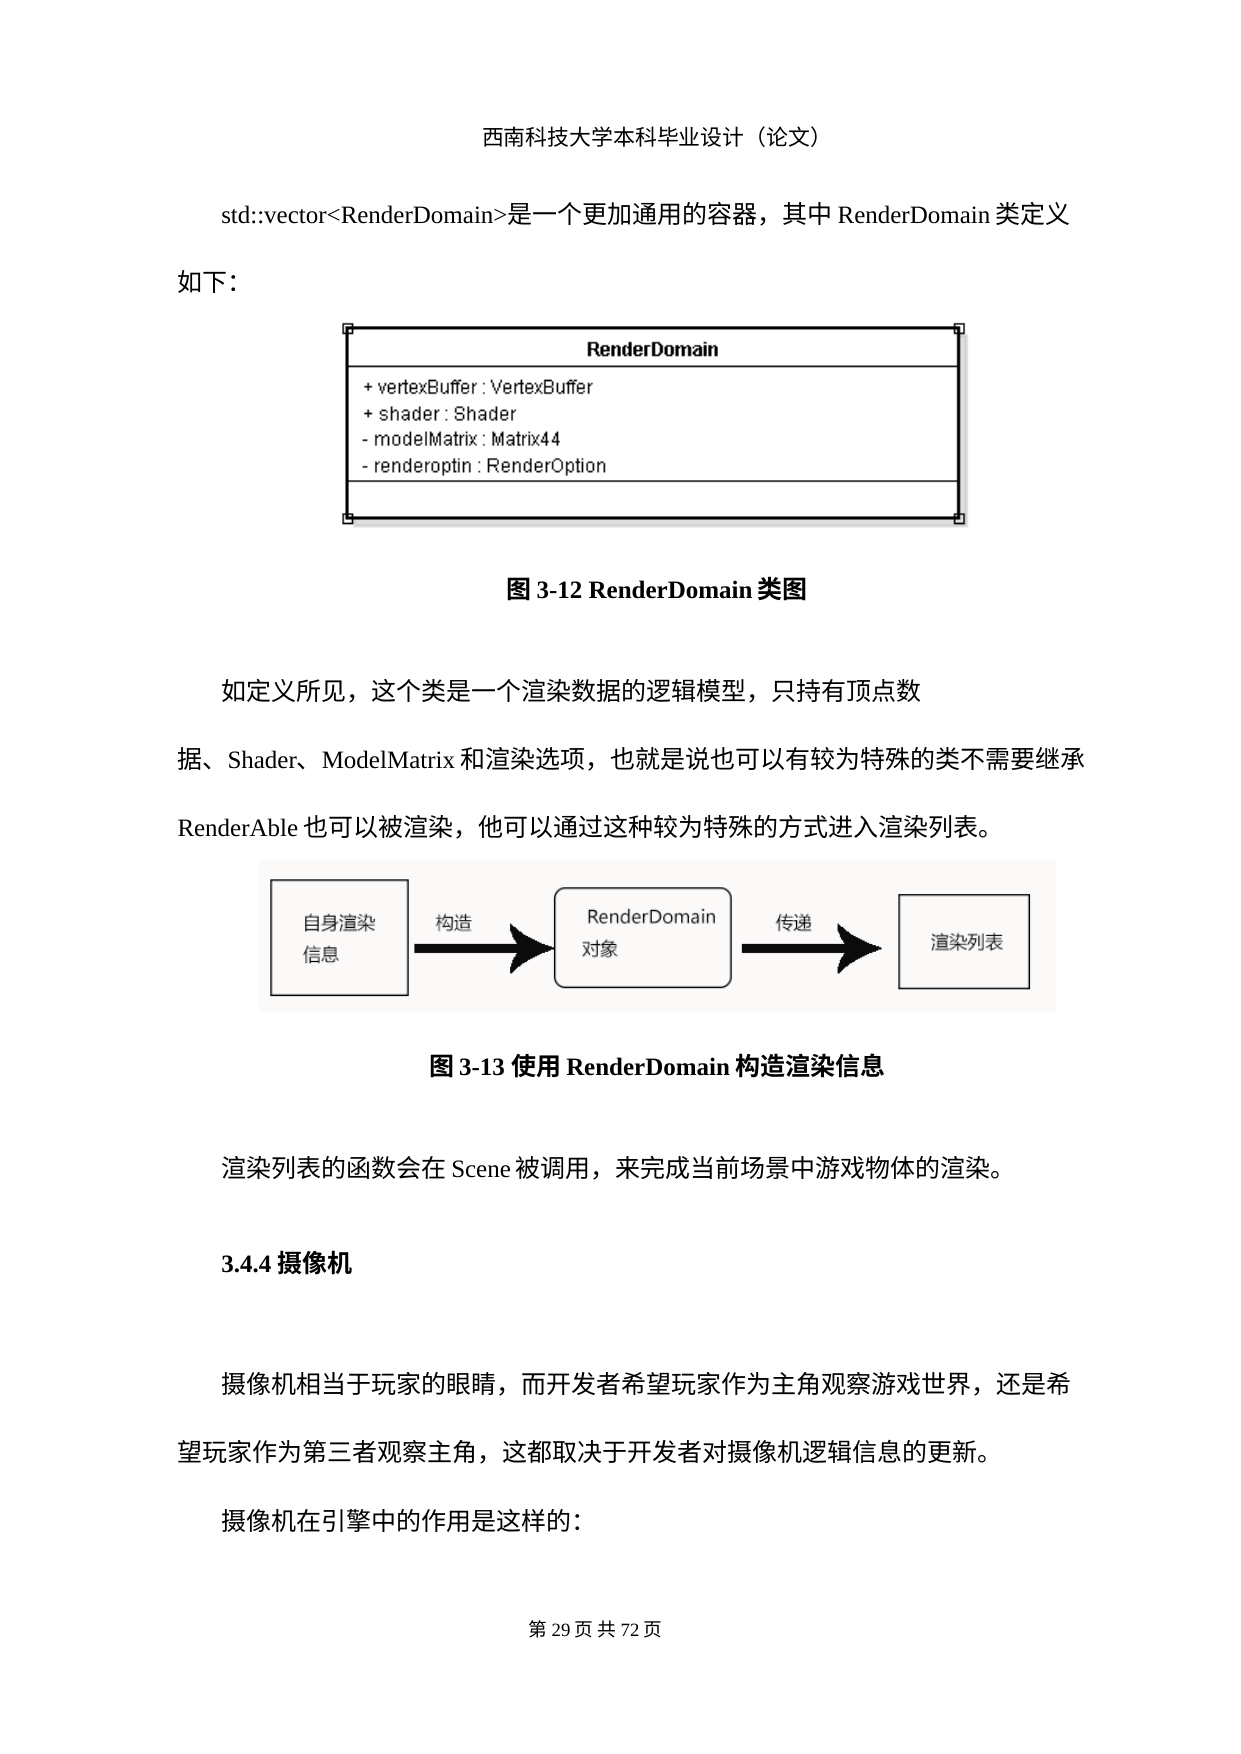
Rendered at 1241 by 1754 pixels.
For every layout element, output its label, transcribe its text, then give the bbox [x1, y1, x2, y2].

text 如定义所见，这个类是一个渲染数据的逻辑模型，只持有顶点数据、Shader、ModelMatrix和渲染选项，也就是说也可以有较为特殊的类不需要继承RenderAble也可以被渲染，他可以通过这种较为特殊的方式进入渲染列表。 [177, 656, 1093, 860]
text 图3-12 RenderDomain类图 [177, 553, 1093, 621]
text 摄像机在引擎中的作用是这样的： [177, 1485, 1093, 1553]
text std::vector<RenderDomain>是一个更加通用的容器，其中RenderDomain类定义如下： [177, 179, 1093, 315]
text 渲染列表的函数会在Scene被调用，来完成当前场景中游戏物体的渲染。 [177, 1132, 1093, 1201]
picture [258, 860, 1056, 1012]
text 摄像机相当于玩家的眼睛，而开发者希望玩家作为主角观察游戏世界，还是希望玩家作为第三者观察主角，这都取决于开发者对摄像机逻辑信息的更新。 [177, 1349, 1093, 1485]
picture [327, 315, 987, 534]
text 图3-13 使用RenderDomain构造渲染信息 [177, 1030, 1093, 1098]
subtitle 3.4.4 摄像机 [177, 1228, 1093, 1296]
